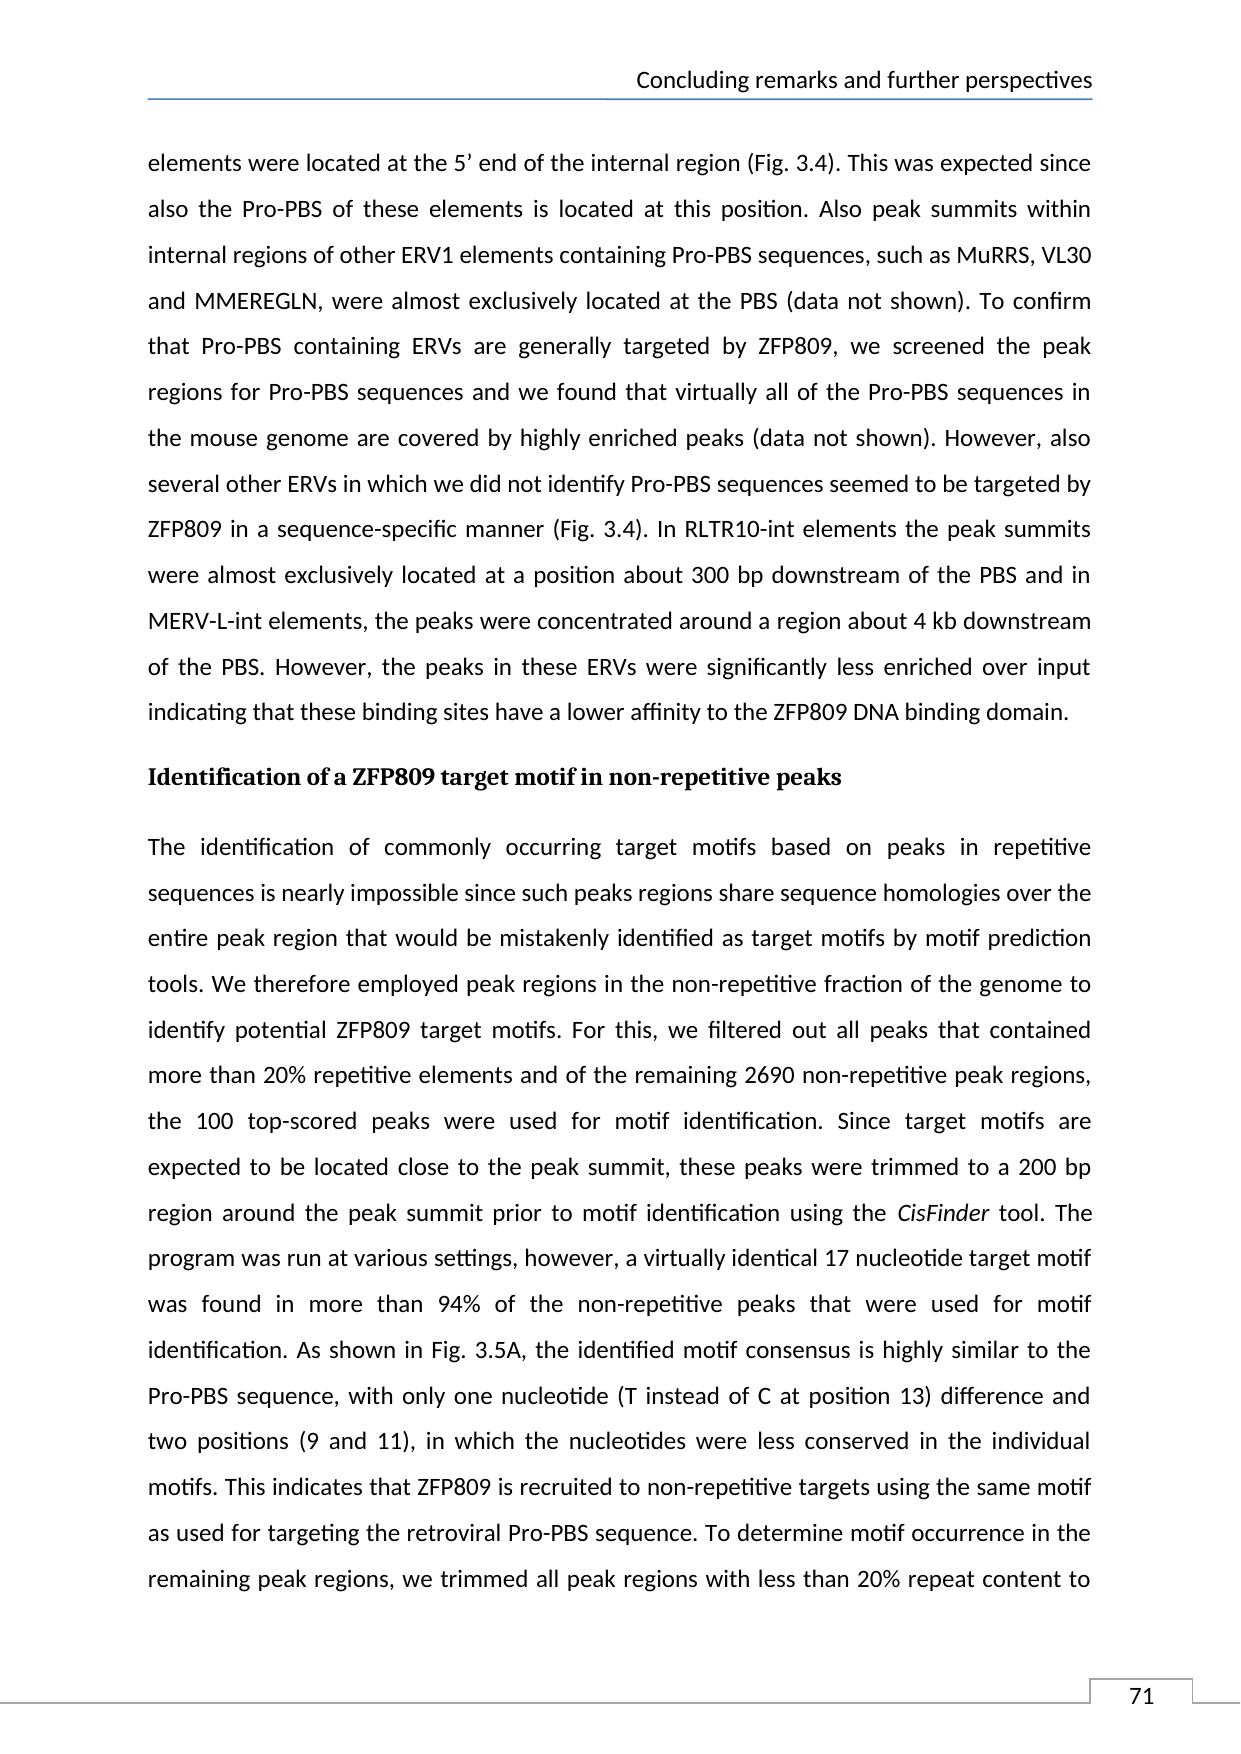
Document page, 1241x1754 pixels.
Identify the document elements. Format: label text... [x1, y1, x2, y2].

text For all repetitive elements annotated in the UCSC Genome Browser, information about their relative position to the determined repeat consensus sequence is available in the UCSC Repeatmasker track. It is therefore possible to determine whether regions located within repetitive elements of the same type are found at the same relative position as the repeat consensus sequence. To determine whether the identified targeted repetitive elements are bound by ZFP809 in a sequence-specific manner, the genomic coordinates of the exact peak summits were correlated with their relative position within the annotated repetitive elements. The majority of the peak summits within internal regions of RLTR6 and MuRRS elements were located at the 5’ end of the internal region (Fig. 3.4). This was expected since also the Pro-PBS of these elements is located at this position. Also peak summits within internal regions of other ERV1 elements containing Pro-PBS sequences, such as MuRRS, VL30 and MMEREGLN, were almost exclusively located at the PBS (data not shown). To confirm that Pro-PBS containing ERVs are generally targeted by ZFP809, we screened the peak regions for Pro-PBS sequences and we found that virtually all of the Pro-PBS sequences in the mouse genome are covered by highly enriched peaks (data not shown). However, also several other ERVs in which we did not identify Pro-PBS sequences seemed to be targeted by ZFP809 in a sequence-specific manner (Fig. 3.4). In RLTR10-int elements the peak summits were almost exclusively located at a position about 300 bp downstream of the PBS and in MERV-L-int elements, the peaks were concentrated around a region about 4 kb downstream of the PBS. However, the peaks in these ERVs were significantly less enriched over input indicating that these binding sites have a lower affinity to the ZFP809 DNA binding domain. [148, 148, 1093, 727]
subtitle Identification of a ZFP809 target motif in non-repetitive peaks [148, 763, 1093, 792]
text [148, 831, 1093, 1593]
